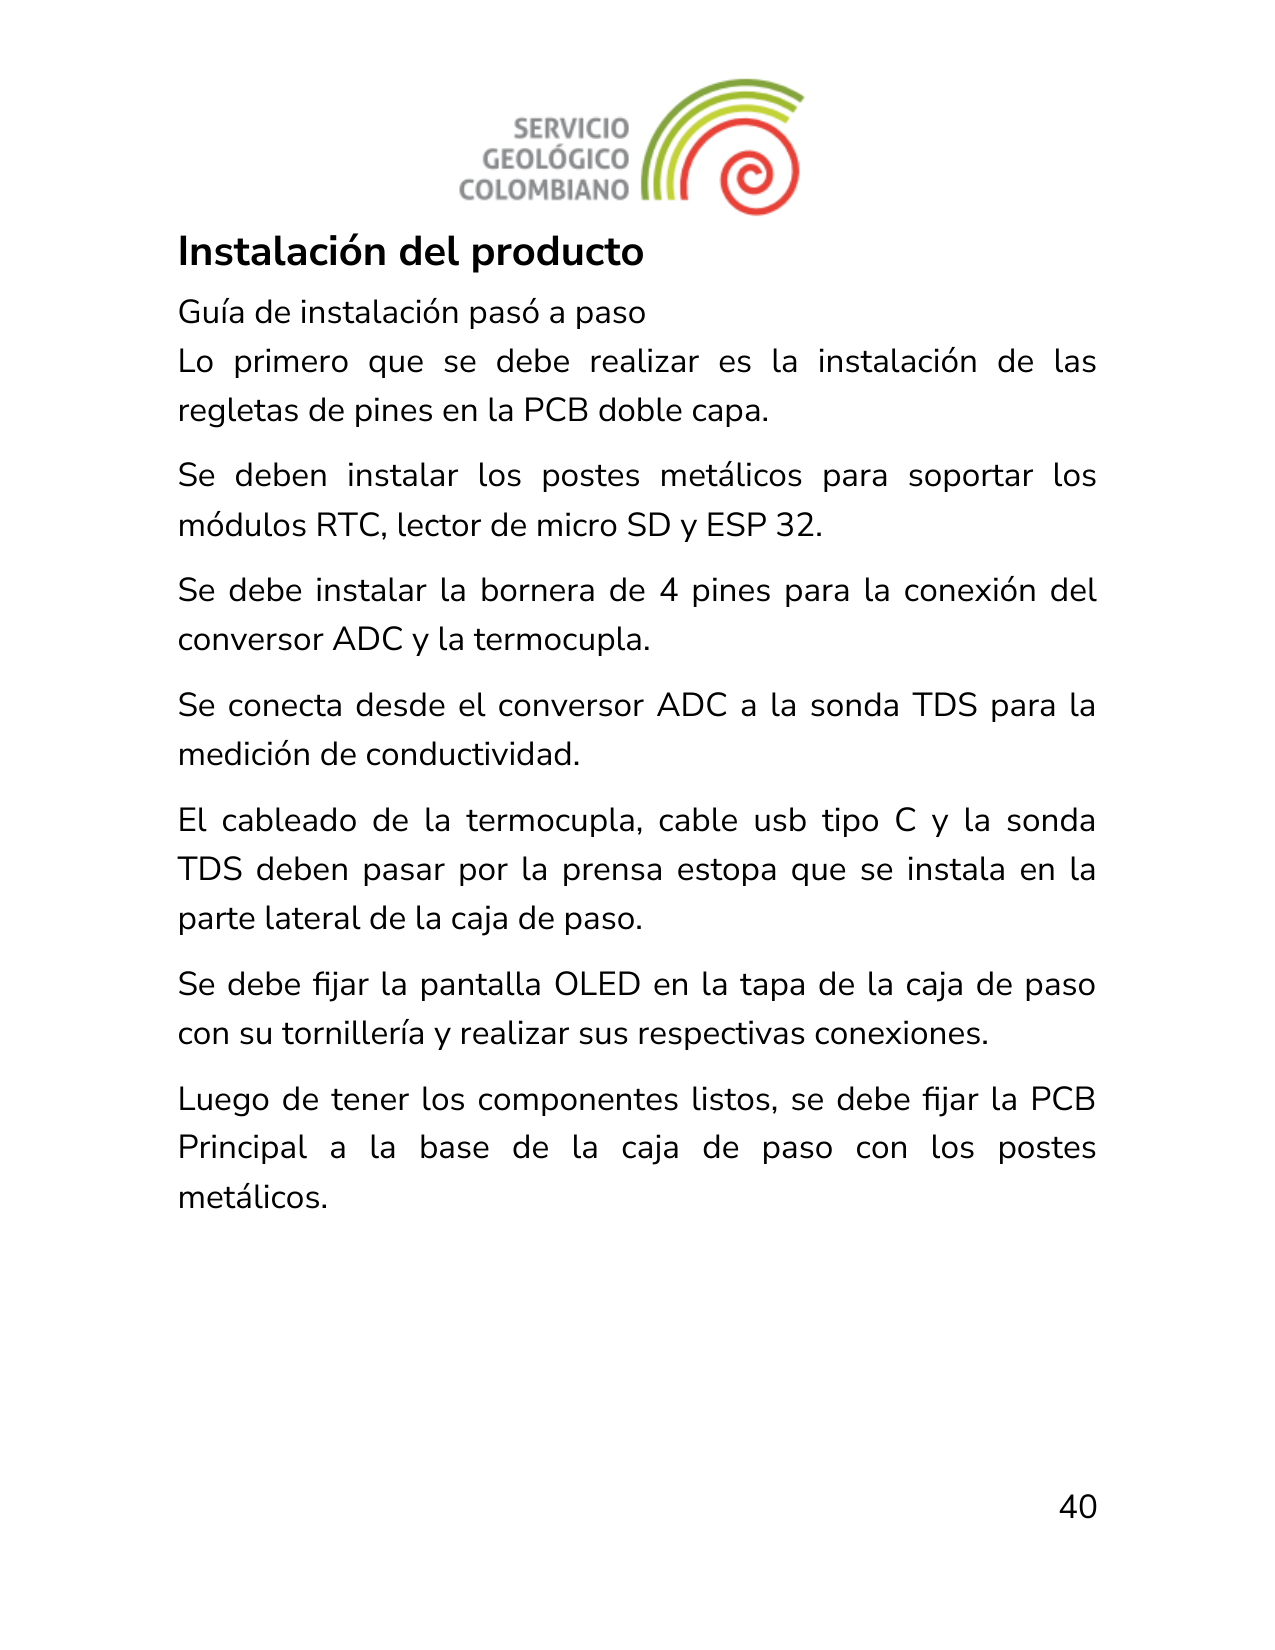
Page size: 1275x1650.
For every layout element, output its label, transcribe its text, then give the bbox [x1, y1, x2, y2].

picture [452, 73, 823, 224]
text El cableado de la termocupla, cable usb tipo C y la sonda TDS deben pasar por la prensa estopa que se instala en la parte lateral de la caja de paso. [177, 797, 1098, 941]
text Se deben instalar los postes metálicos para soportar los módulos RTC, lector de micro SD y ESP 32. [177, 453, 1098, 548]
text Luego de tener los componentes listos, se debe fijar la PCB Principal a la base de la caja de paso con los postes metálicos. [177, 1076, 1098, 1220]
subtitle Guía de instalación pasó a paso [177, 289, 1098, 335]
text Lo primero que se debe realizar es la instalación de las regletas de pines en la PCB doble capa. [177, 338, 1098, 433]
subtitle Instalación del producto [177, 224, 1098, 281]
text Se debe fijar la pantalla OLED en la tapa de la caja de paso con su tornillería y realizar sus respectivas conexiones. [177, 961, 1098, 1056]
text Se debe instalar la bornera de 4 pines para la conexión del conversor ADC y la termocupla. [177, 568, 1098, 662]
text Se conecta desde el conversor ADC a la sonda TDS para la medición de conductividad. [177, 683, 1098, 777]
